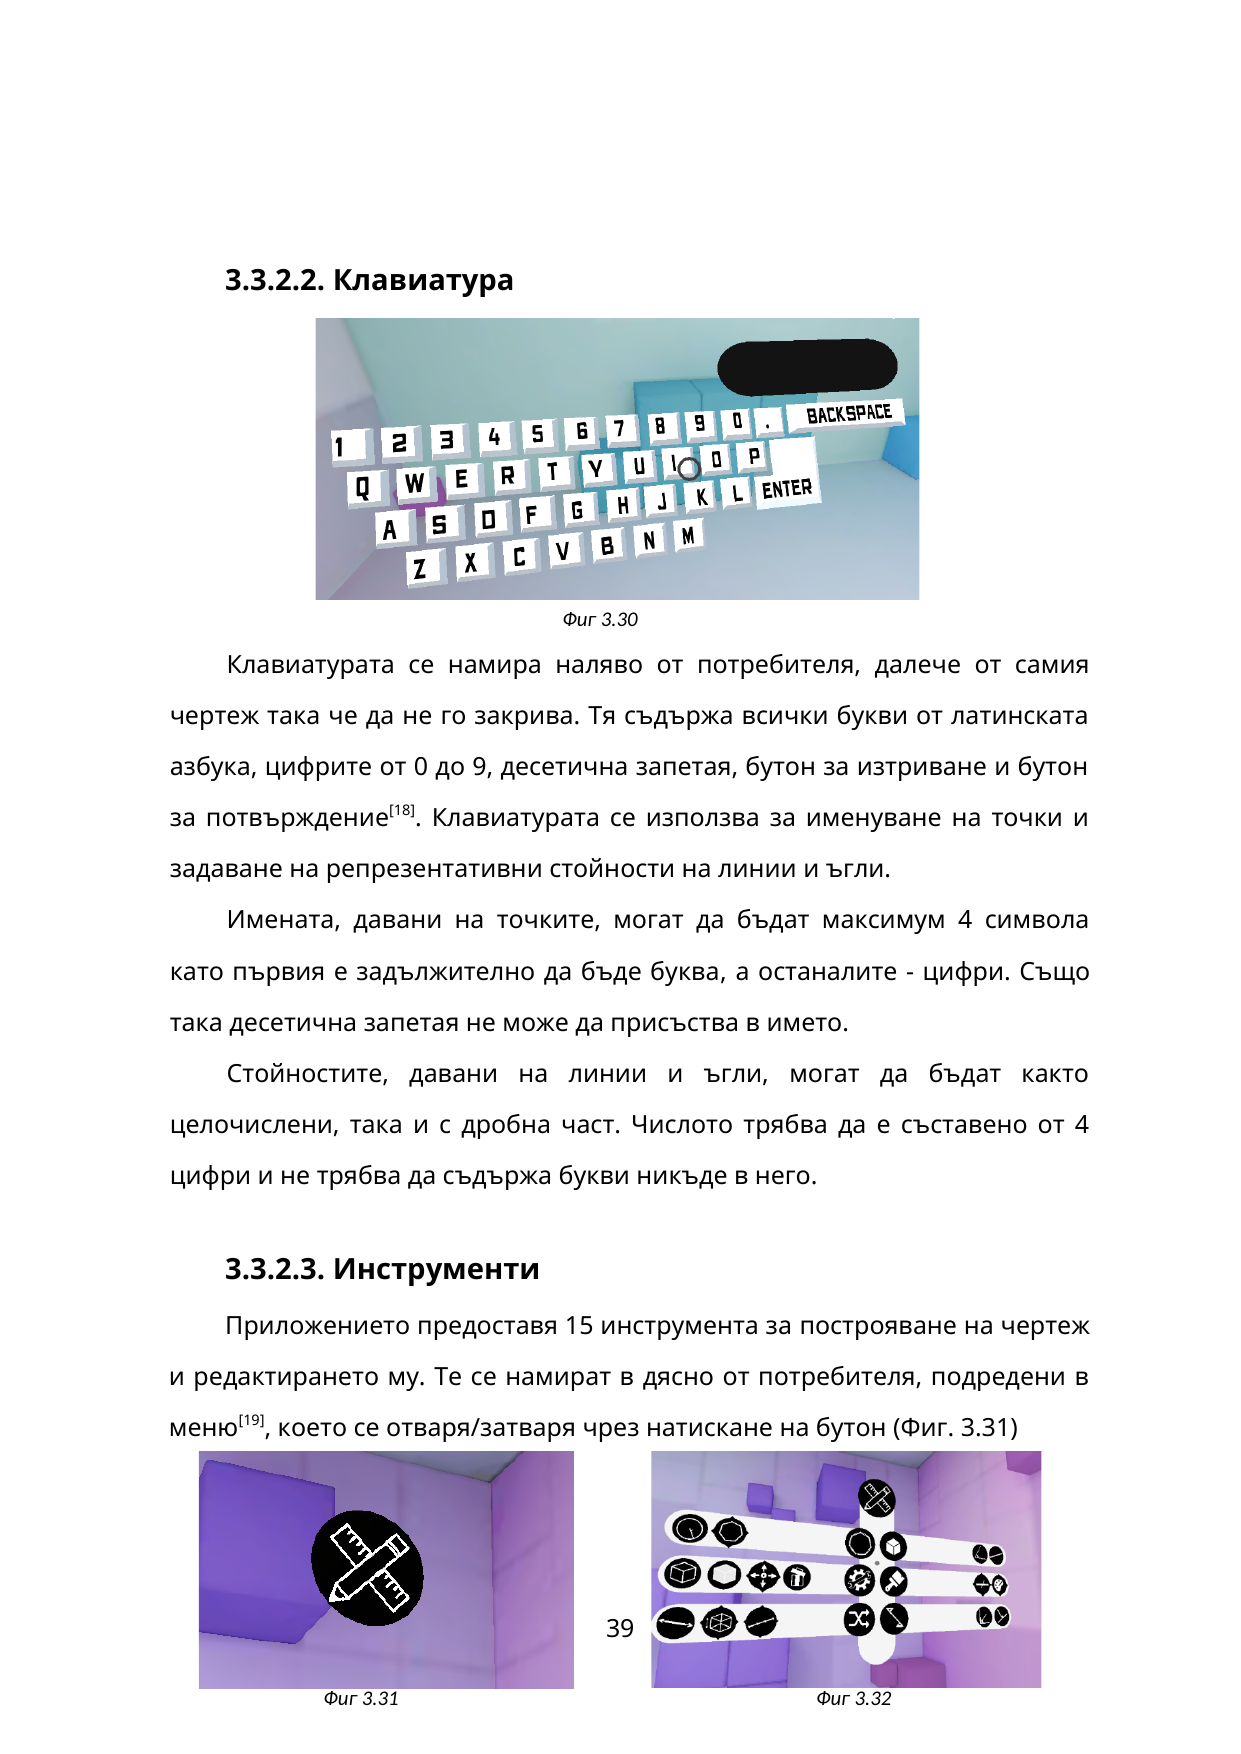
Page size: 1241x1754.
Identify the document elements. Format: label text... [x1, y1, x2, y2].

text Приложението предоставя 15 инструмента за построяване на чертеж и редактирането му. Те се намират в дясно от потребителя, подредени в меню[19], което се отваря/затваря чрез натискане на бутон (Фиг. 3.31) [169, 1308, 1090, 1444]
text Клавиатурата се намира наляво от потребителя, далече от самия чертеж така че да не го закрива. Тя съдържа всички букви от латинската азбука, цифрите от 0 до 9, десетична запетая, бутон за изтриване и бутон за потвърждение[18]. Клавиатурата се използва за именуване на точки и задаване на репрезентативни стойности на линии и ъгли. [169, 403, 1090, 885]
list Инструменти [225, 1248, 1090, 1288]
list Клавиатура [225, 259, 1090, 299]
text Стойностите, давани на линии и ъгли, могат да бъдат както целочислени, така и с дробна част. Числото трябва да е съставено от 4 цифри и не трябва да съдържа букви никъде в него. [169, 1055, 1090, 1191]
picture [198, 1451, 574, 1689]
picture [315, 318, 920, 600]
text Имената, давани на точките, могат да бъдат максимум 4 символа като първия е задължително да бъде буква, а останалите - цифри. Също така десетична запетая не може да присъства в името. [169, 902, 1090, 1038]
picture [651, 1451, 1042, 1688]
